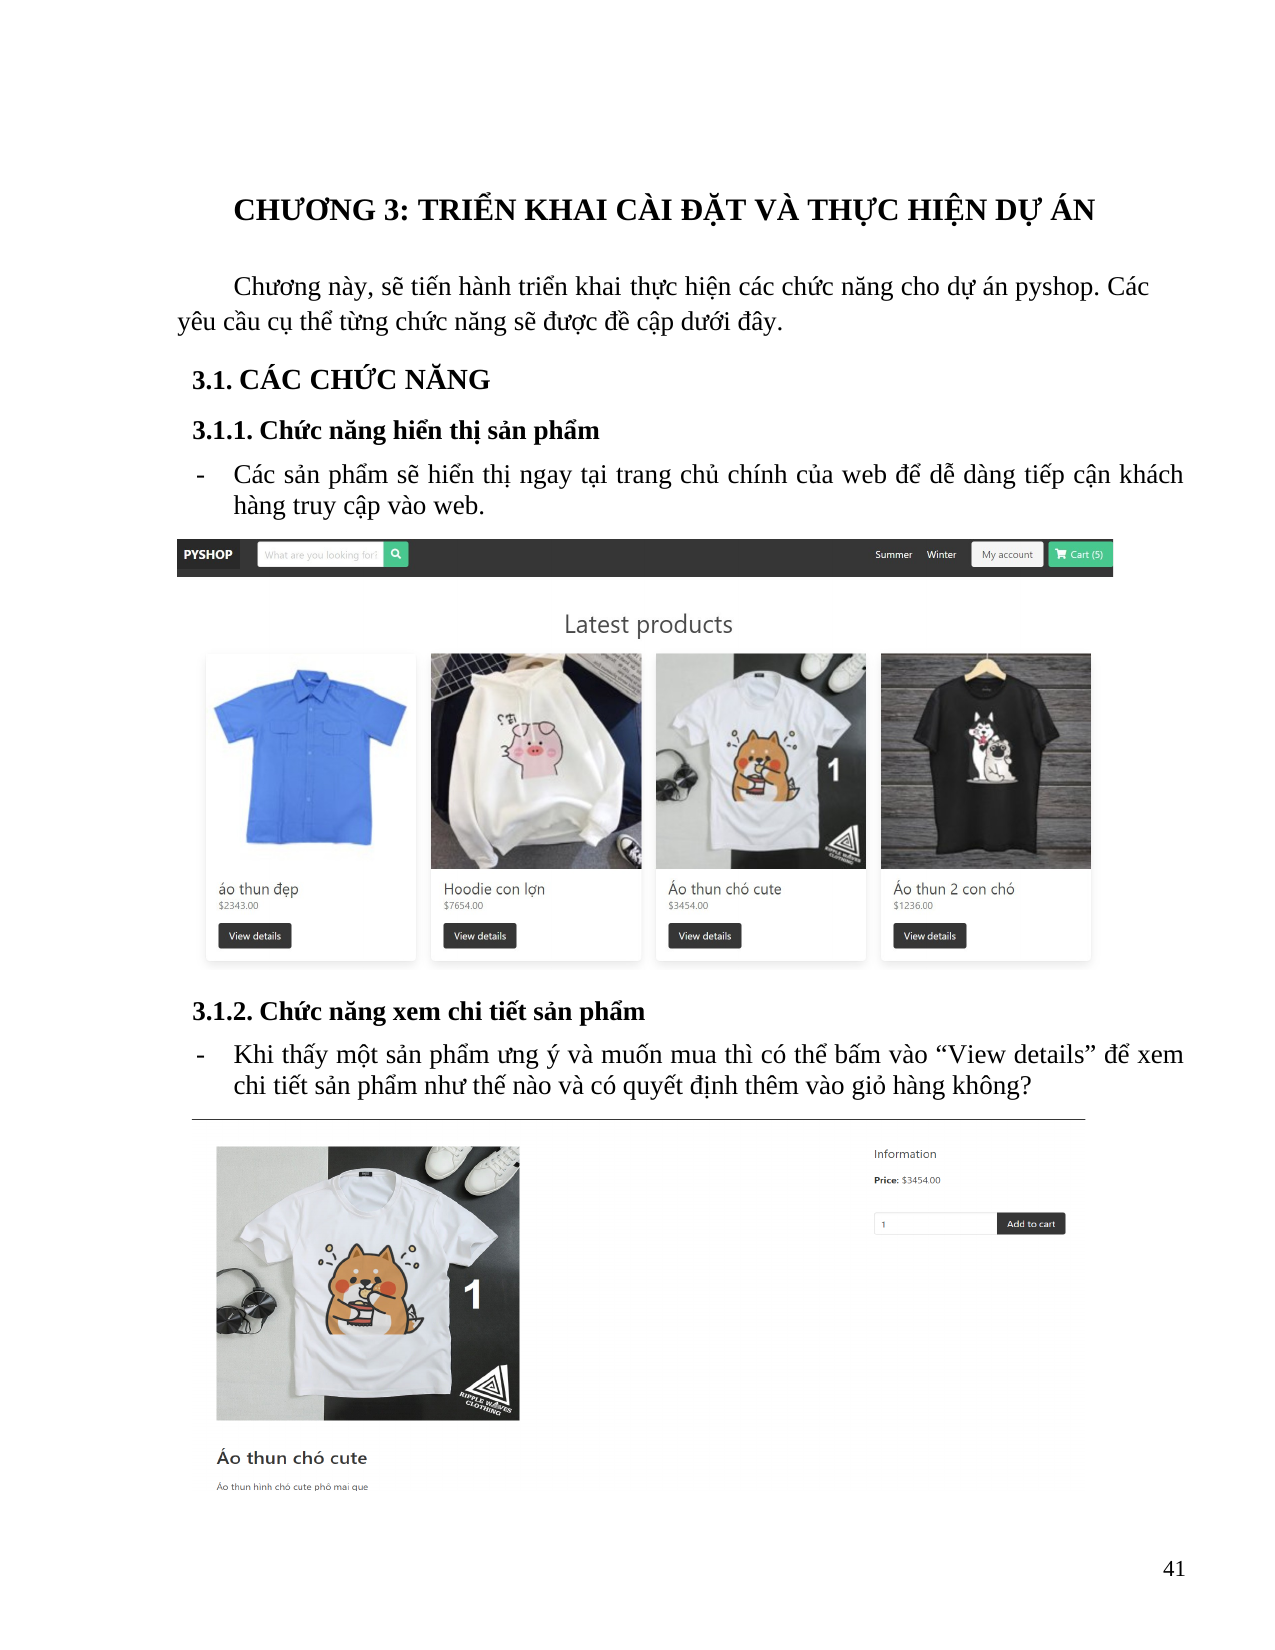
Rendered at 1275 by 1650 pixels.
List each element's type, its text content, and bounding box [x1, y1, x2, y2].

picture [191, 1119, 1086, 1491]
list Các sản phẩm sẽ hiển thị ngay tại trang chủ chính của web để dễ dàng tiếp cận khách hàng truy cập vào web. [196, 458, 1186, 520]
subtitle Chức năng hiển thị sản phẩm [192, 414, 1186, 446]
subtitle CÁC CHỨC NĂNG [192, 362, 1186, 396]
list Khi thấy một sản phẩm ưng ý và muốn mua thì có thể bấm vào “View details” để xem chi tiết sản phẩm như thế nào và có quyết định thêm vào giỏ hàng không? [196, 1038, 1186, 1101]
subtitle Chức năng xem chi tiết sản phẩm [192, 995, 1186, 1026]
subtitle CHƯƠNG 3: TRIỂN KHAI CÀI ĐẶT VÀ THỰC HIỆN DỰ ÁN [177, 191, 1152, 227]
text Chương này, sẽ tiến hành triển khai thực hiện các chức năng cho dự án pyshop. Các yêu cầu cụ thể từng chức năng sẽ được đề cập dưới đây. [177, 270, 1151, 336]
picture [177, 539, 1114, 970]
